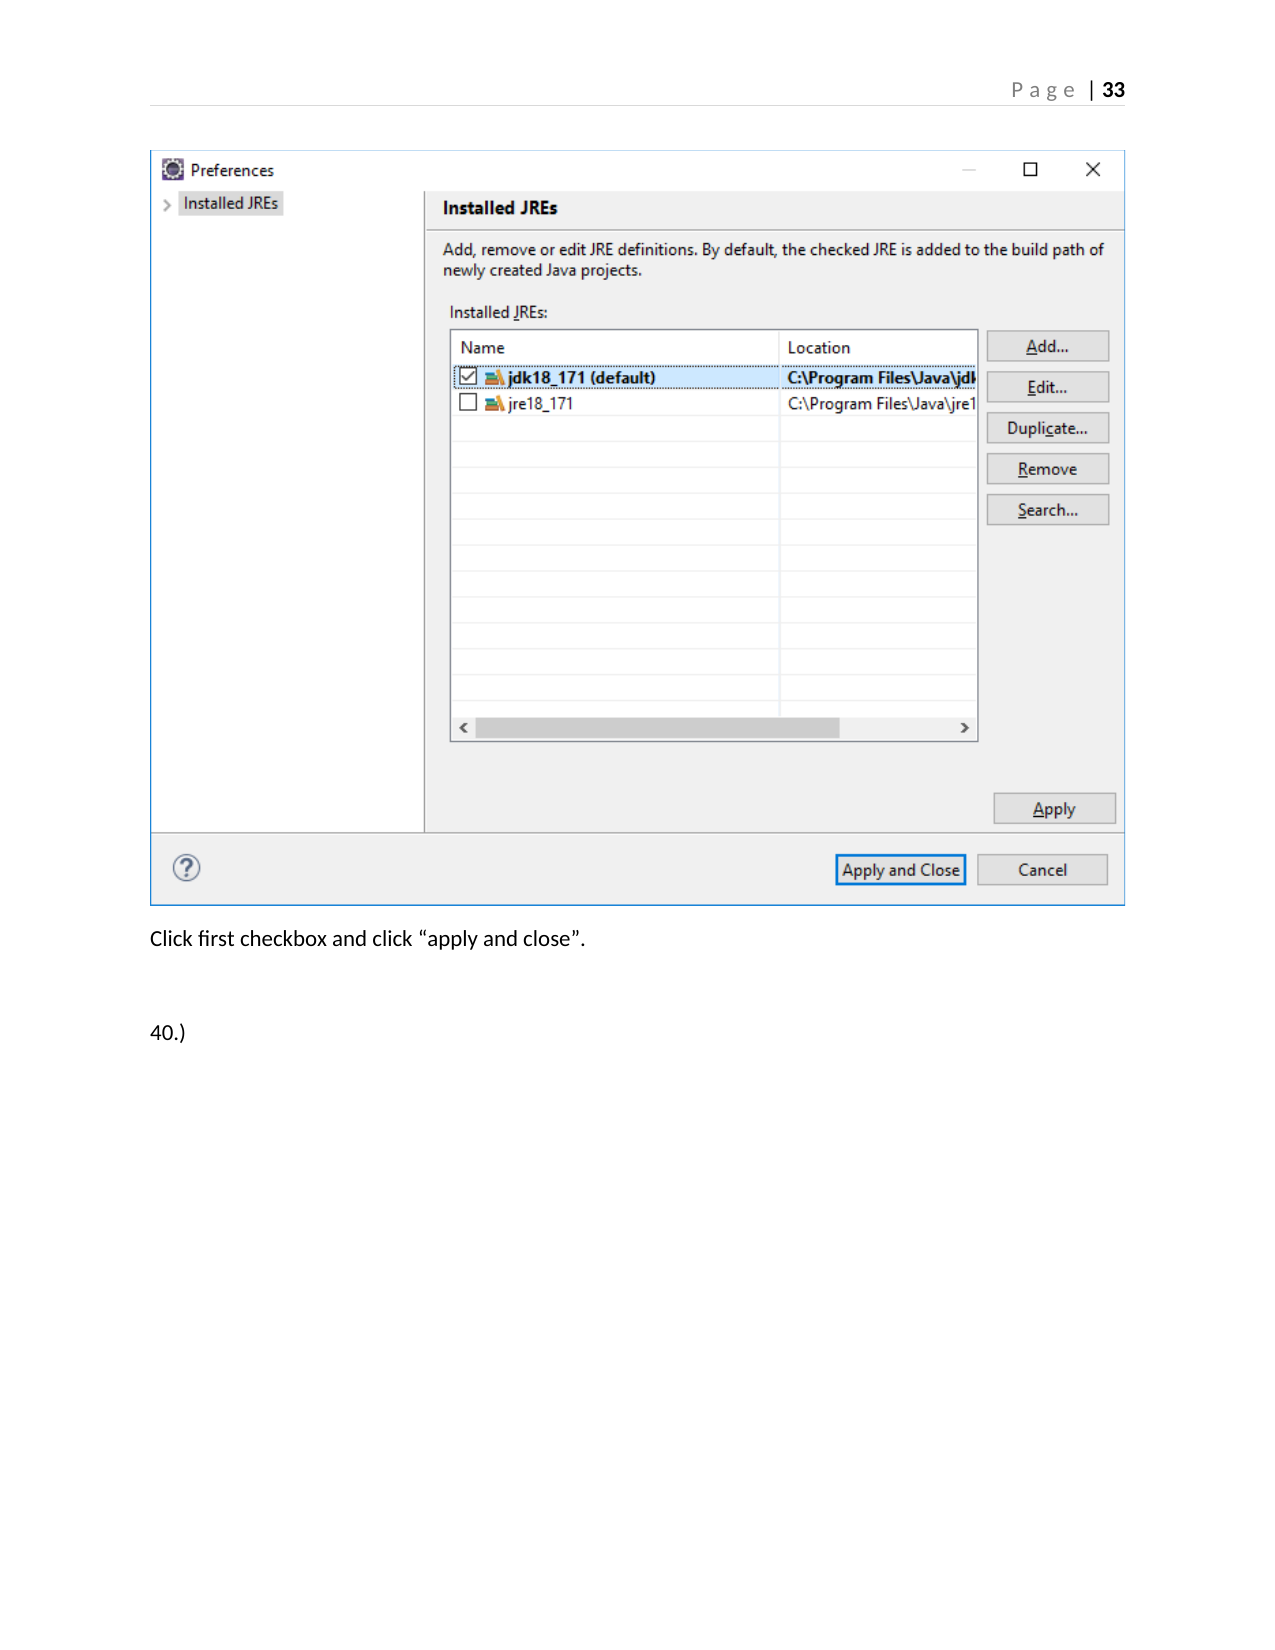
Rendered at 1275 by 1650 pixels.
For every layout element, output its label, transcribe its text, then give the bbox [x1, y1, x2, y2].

text 40.) [150, 1018, 1125, 1046]
picture [150, 150, 1125, 906]
text Click first checkbox and click “apply and close”. [150, 924, 1125, 953]
